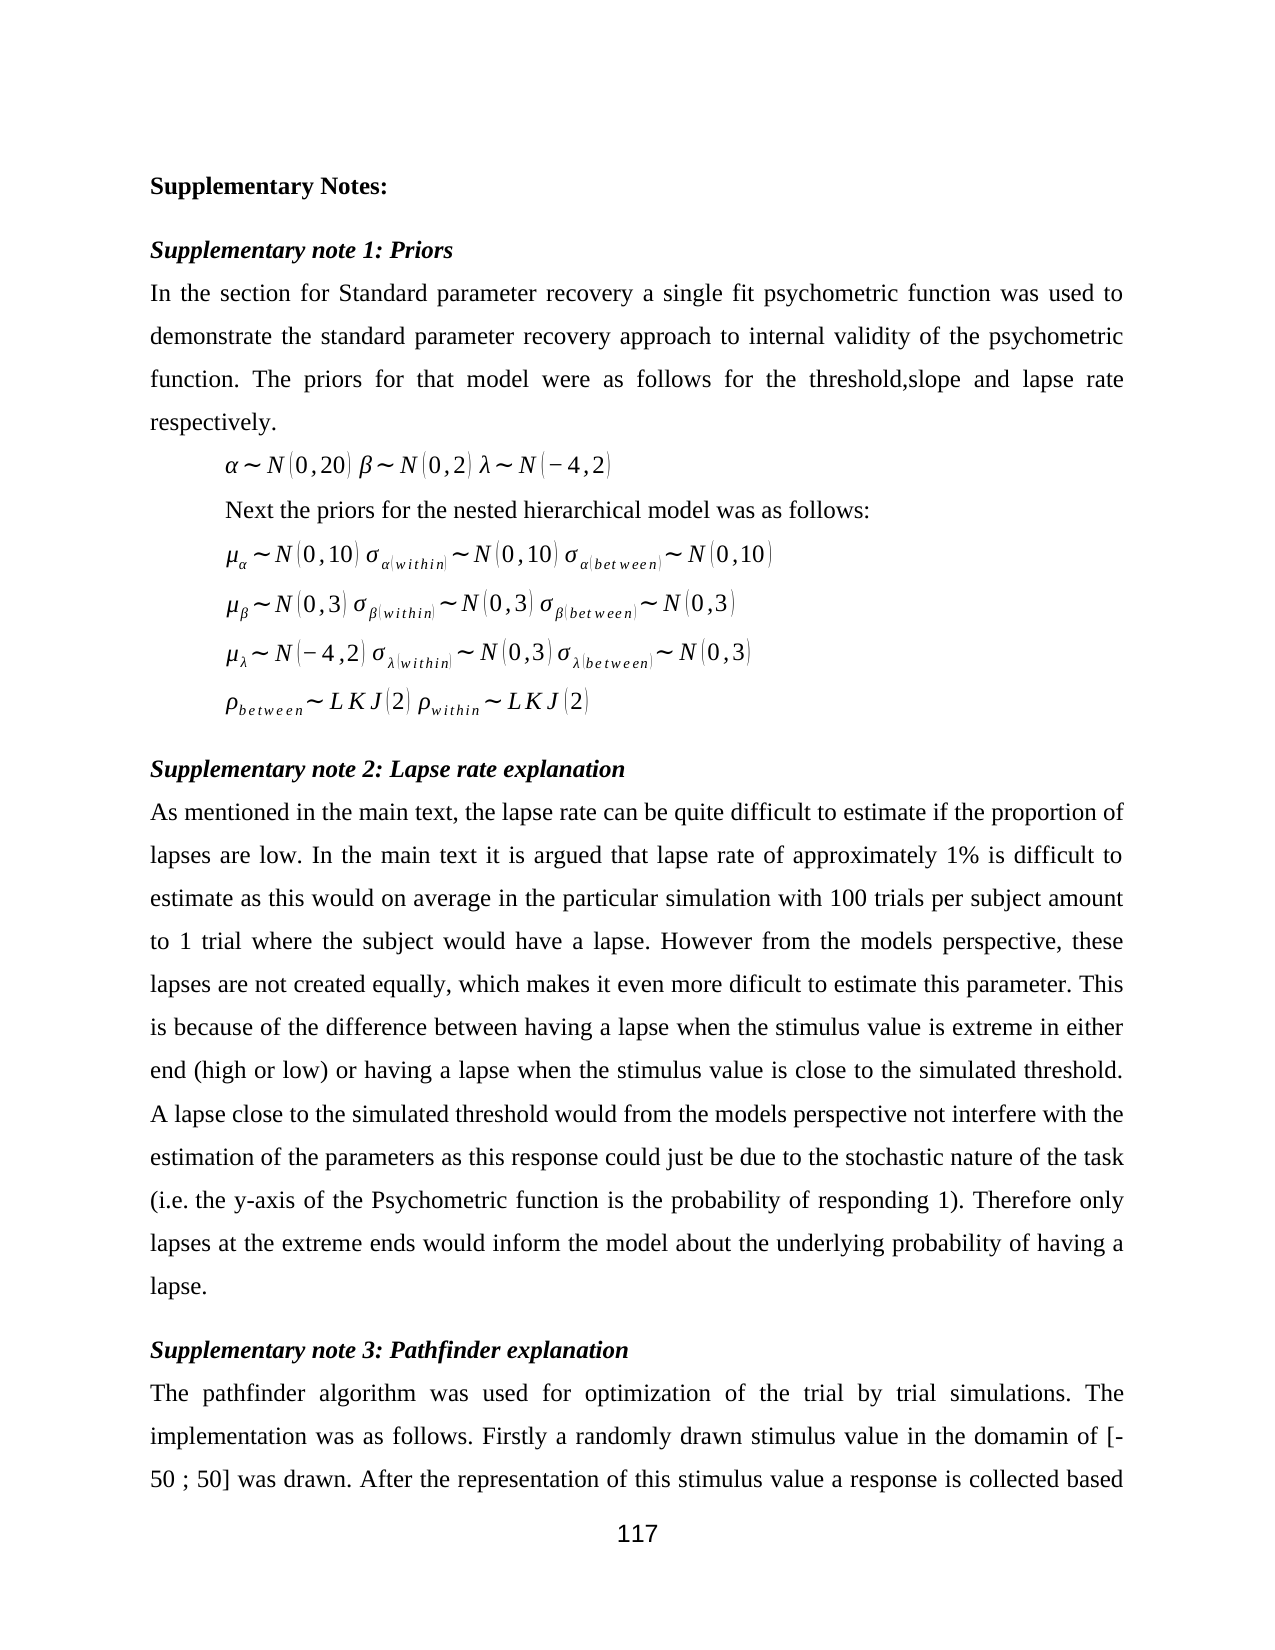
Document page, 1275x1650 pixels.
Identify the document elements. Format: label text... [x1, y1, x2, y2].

subtitle Supplementary Notes: [150, 171, 1125, 199]
text As mentioned in the main text, the lapse rate can be quite difficult to estimate if the proportion of lapses are low. In the main text it is argued that lapse rate of approximately 1% is difficult to estimate as this would on average in the particular simulation with 100 trials per subject amount to 1 trial where the subject would have a lapse. However from the models perspective, these lapses are not created equally, which makes it even more dificult to estimate this parameter. This is because of the difference between having a lapse when the stimulus value is extreme in either end (high or low) or having a lapse when the stimulus value is close to the simulated threshold. A lapse close to the simulated threshold would from the models perspective not interfere with the estimation of the parameters as this response could just be due to the stochastic nature of the task (i.e. the y-axis of the Psychometric function is the probability of responding 1). Therefore only lapses at the extreme ends would inform the model about the underlying probability of having a lapse. [150, 797, 1125, 1300]
subtitle Supplementary note 2: Lapse rate explanation [150, 754, 1125, 782]
text In the section for Standard parameter recovery a single fit psychometric function was used to demonstrate the standard parameter recovery approach to internal validity of the psychometric function. The priors for that model were as follows for the threshold,slope and lapse rate respectively. [150, 278, 1125, 436]
subtitle Supplementary note 1: Priors [150, 235, 1125, 263]
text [150, 1378, 1125, 1493]
text Next the priors for the nested hierarchical model was as follows: [150, 495, 1125, 524]
subtitle Supplementary note 3: Pathfinder explanation [150, 1335, 1125, 1364]
